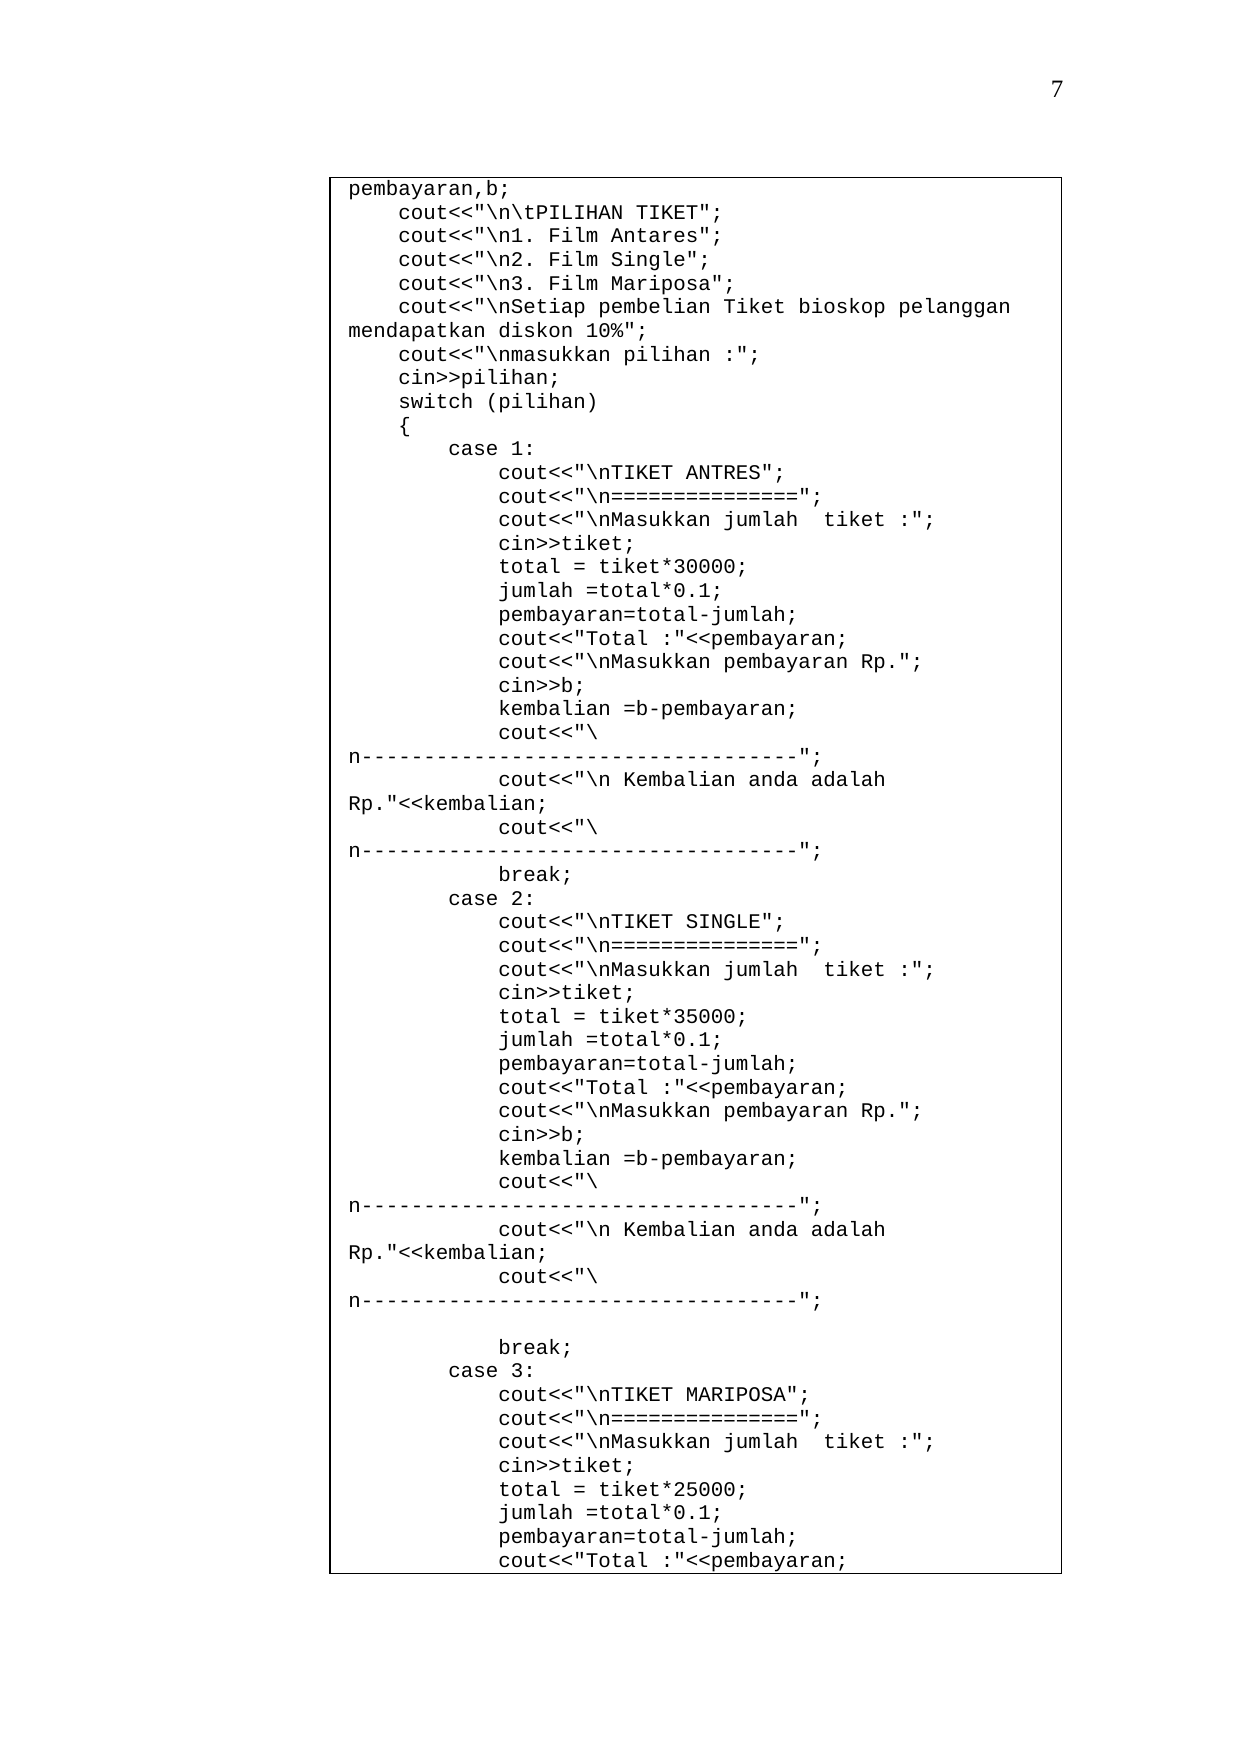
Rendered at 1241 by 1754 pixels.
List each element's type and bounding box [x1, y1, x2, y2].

table_header [331, 178, 1061, 1573]
